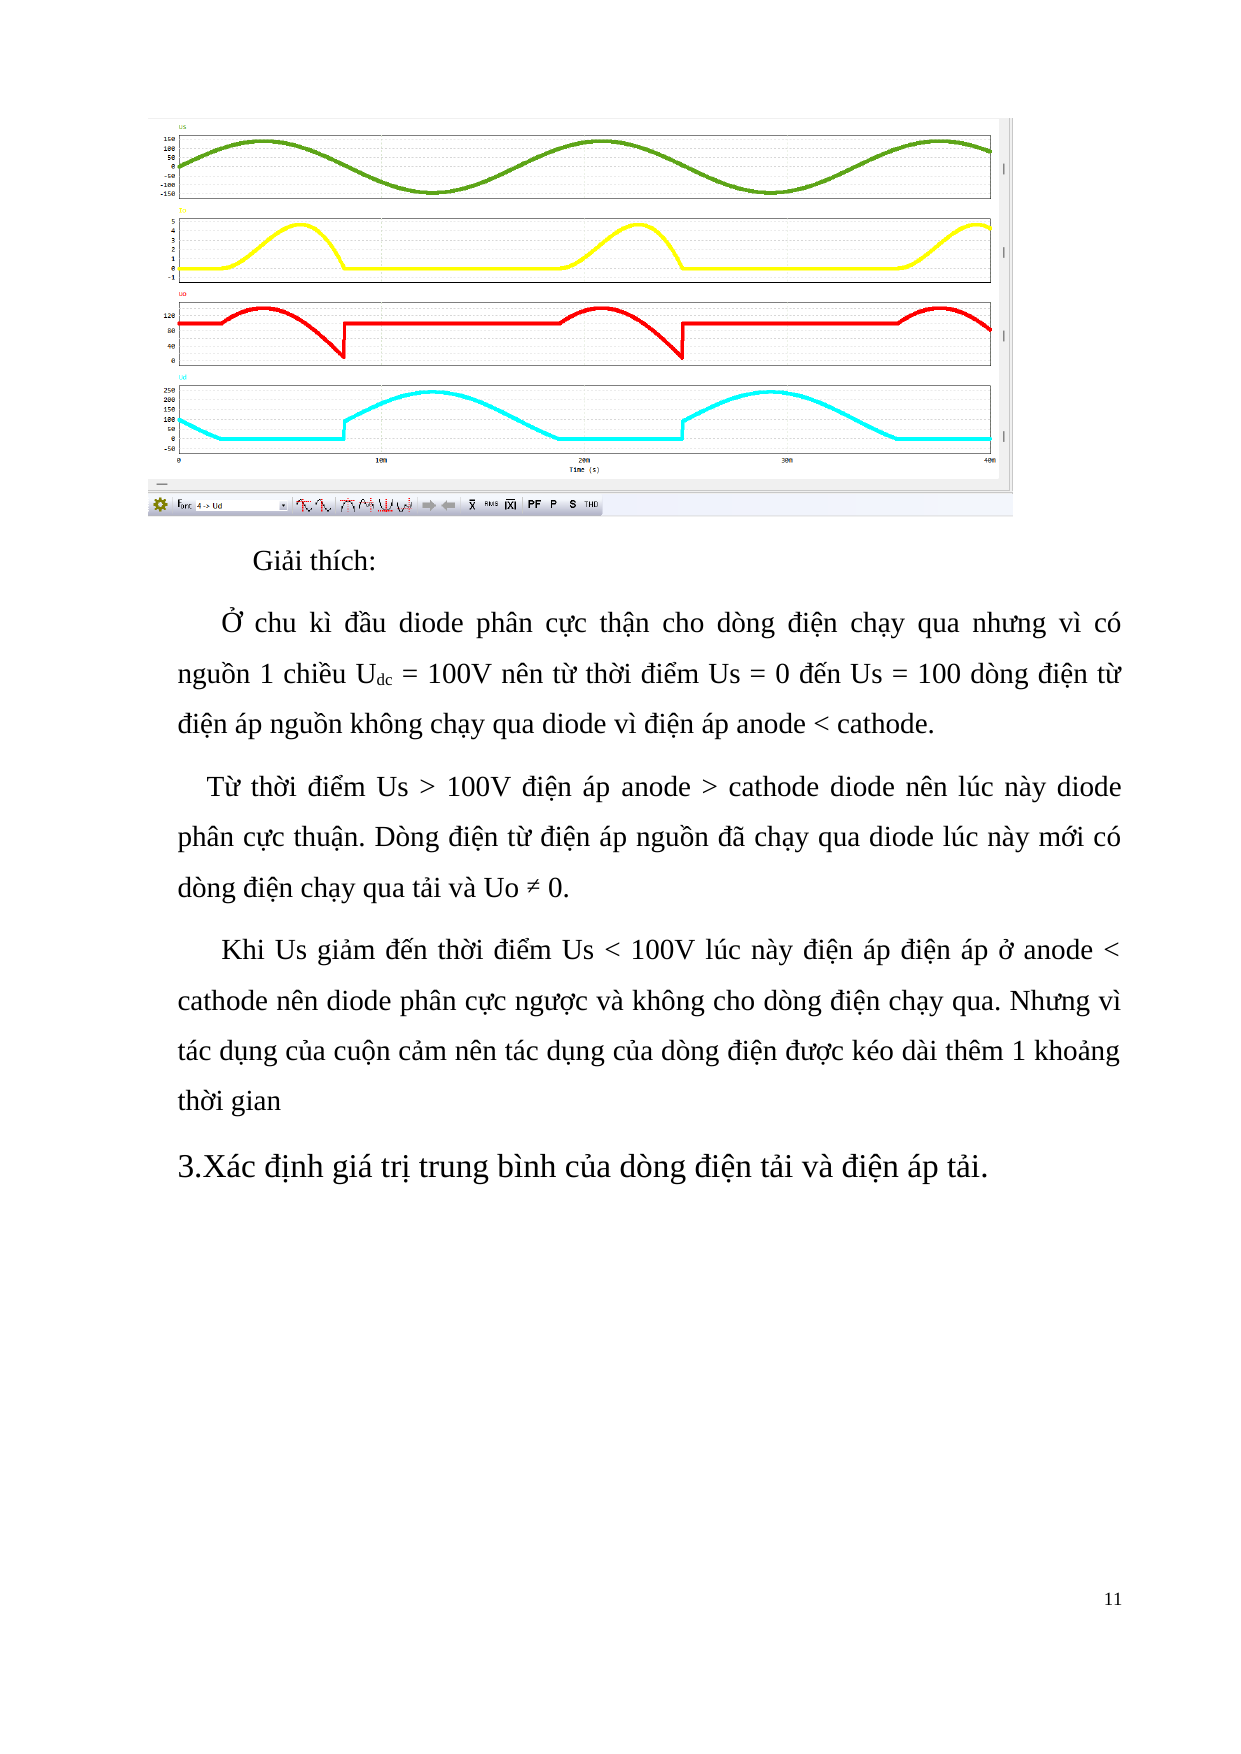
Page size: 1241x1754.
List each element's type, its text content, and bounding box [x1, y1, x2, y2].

text Ở chu kì đầu diode phân cực thận cho dòng điện chạy qua nhưng vì có nguồn 1 chiều Udc = 100V nên từ thời điểm Us = 0 đến Us = 100 dòng điện từ điện áp nguồn không chạy qua diode vì điện áp anode < cathode. [177, 606, 1122, 740]
text Giải thích: [177, 543, 1122, 576]
text 3.Xác định giá trị trung bình của dòng điện tải và điện áp tải. [177, 1146, 1122, 1184]
text Từ thời điểm Us > 100V điện áp anode > cathode diode nên lúc này diode phân cực thuận. Dòng điện từ điện áp nguồn đã chạy qua diode lúc này mới có dòng điện chạy qua tải và Uo 0. [177, 769, 1122, 903]
picture [148, 118, 1013, 517]
text Khi Us giảm đến thời điểm Us < 100V lúc này điện áp điện áp ở anode < cathode nên diode phân cực ngược và không cho dòng điện chạy qua. Nhưng vì tác dụng của cuộn cảm nên tác dụng của dòng điện được kéo dài thêm 1 khoảng thời gian [177, 932, 1122, 1117]
